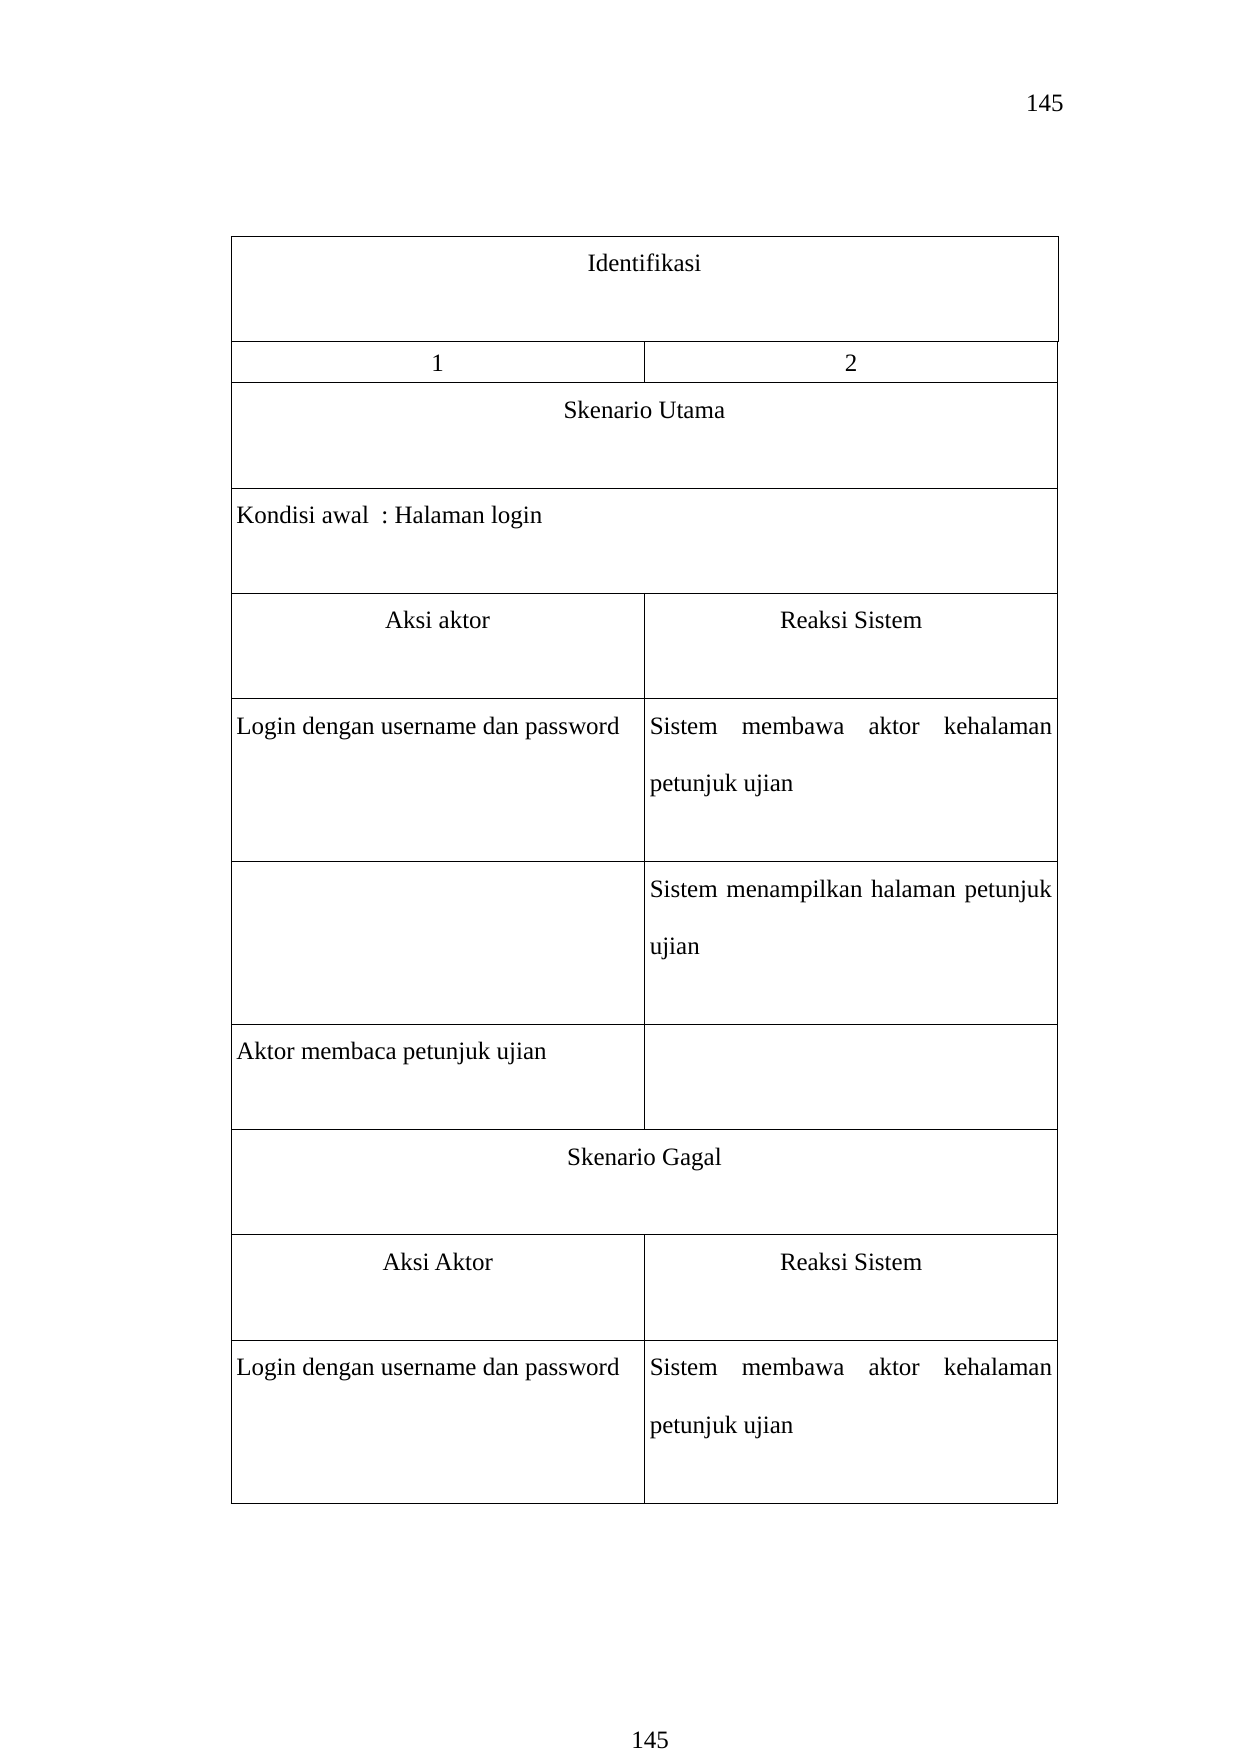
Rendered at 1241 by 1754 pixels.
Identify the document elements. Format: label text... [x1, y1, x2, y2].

table_cell Sistem menampilkan halaman petunjuk ujian [645, 862, 1057, 1024]
table_cell [645, 1025, 1057, 1129]
table_cell Kondisi awal : Halaman login [232, 489, 1057, 593]
table_header Identifikasi [232, 237, 1058, 341]
table_cell Aksi Aktor [232, 1235, 644, 1340]
table_cell Skenario Utama [232, 383, 1057, 487]
table_cell Login dengan username dan password [232, 699, 644, 861]
table_header 1 [232, 342, 644, 382]
table_cell Reaksi Sistem [645, 594, 1057, 698]
table_cell Reaksi Sistem [645, 1235, 1057, 1340]
table_header 2 [645, 342, 1057, 382]
table_cell Aksi aktor [232, 594, 644, 698]
table_cell Sistem membawa aktor kehalaman petunjuk ujian [645, 699, 1057, 861]
table_cell [232, 862, 644, 1024]
table_cell Login dengan username dan password [232, 1341, 644, 1502]
table_cell Sistem membawa aktor kehalaman petunjuk ujian [645, 1341, 1057, 1502]
table_cell Skenario Gagal [232, 1130, 1057, 1234]
table_cell Aktor membaca petunjuk ujian [232, 1025, 644, 1129]
